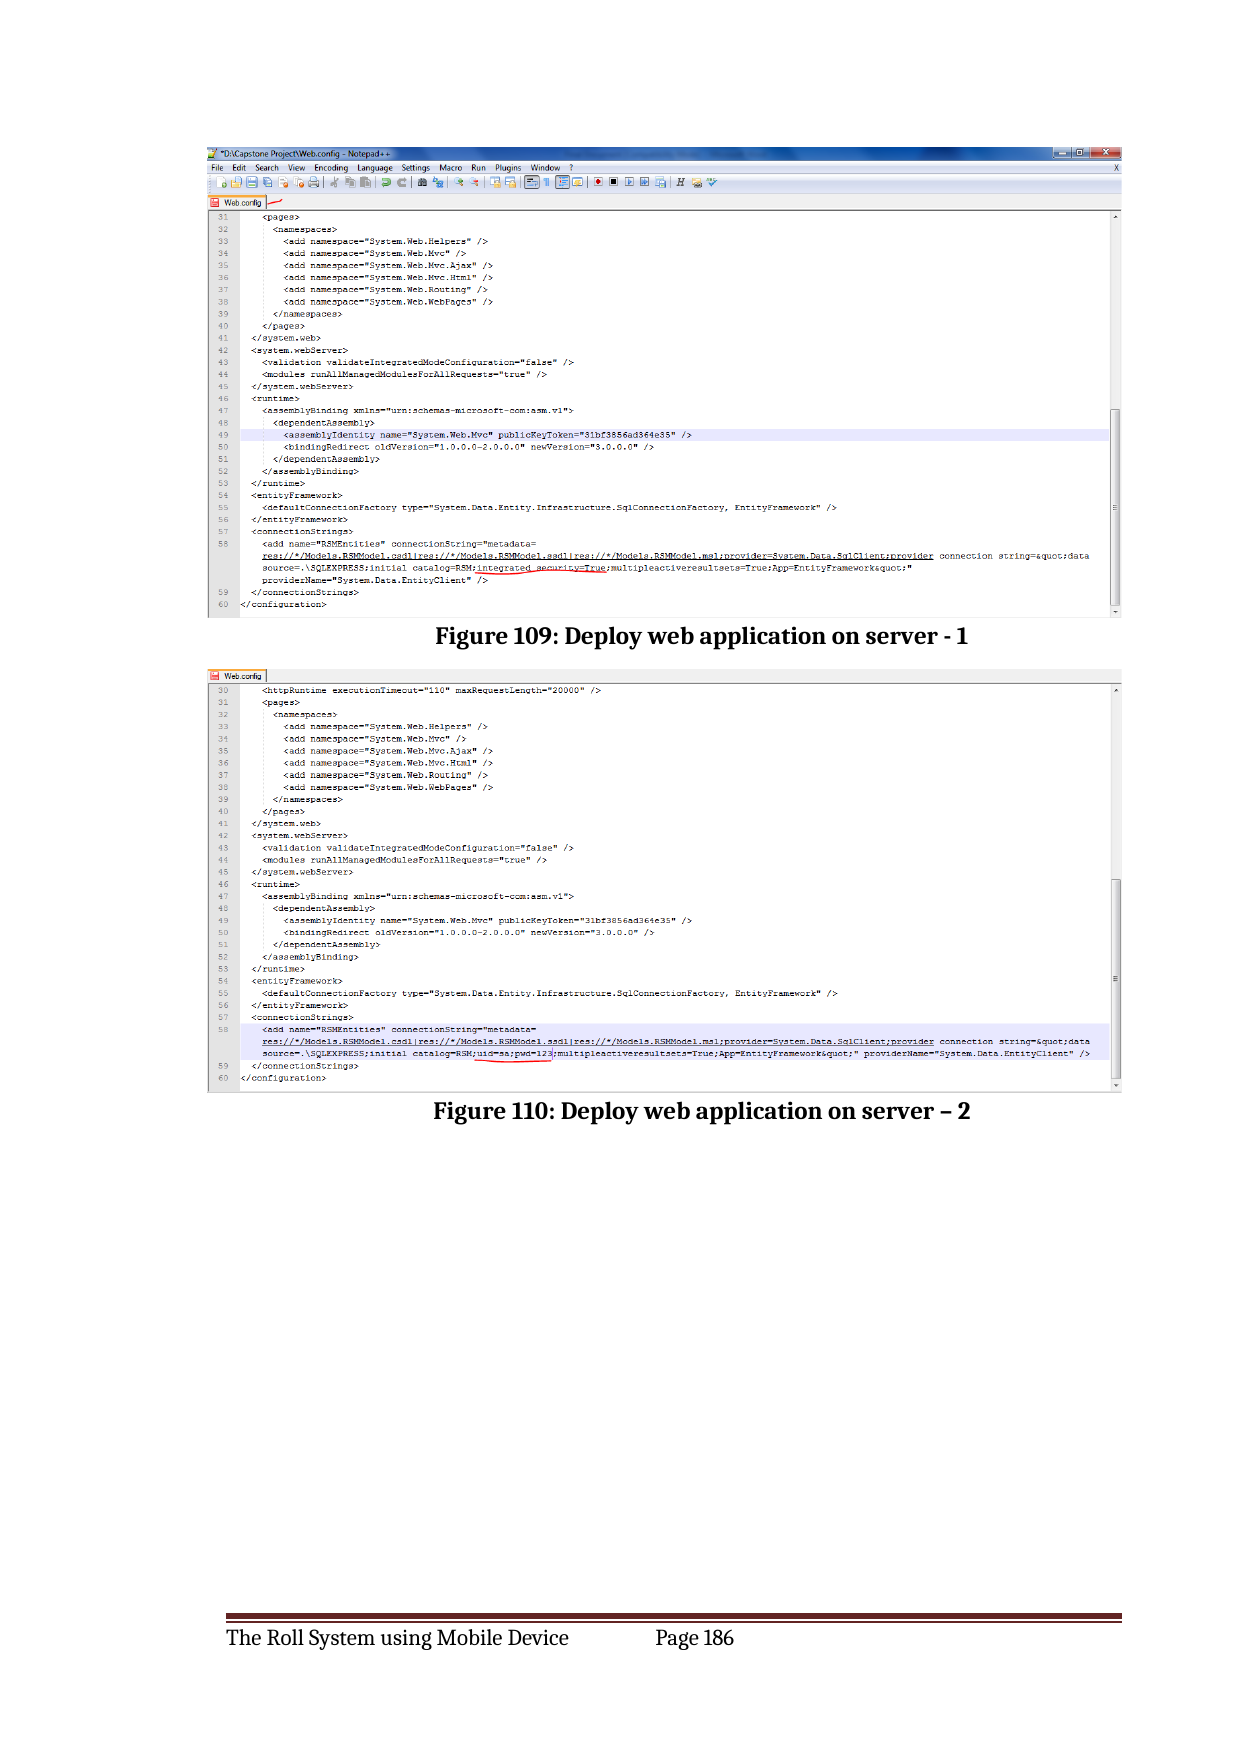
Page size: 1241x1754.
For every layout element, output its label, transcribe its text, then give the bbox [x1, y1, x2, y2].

list Figure 109: Deploy web application on server - 1 [282, 622, 1122, 651]
picture [207, 147, 1122, 618]
picture [207, 669, 1122, 1093]
list Figure 110: Deploy web application on server – 2 [282, 1097, 1122, 1125]
